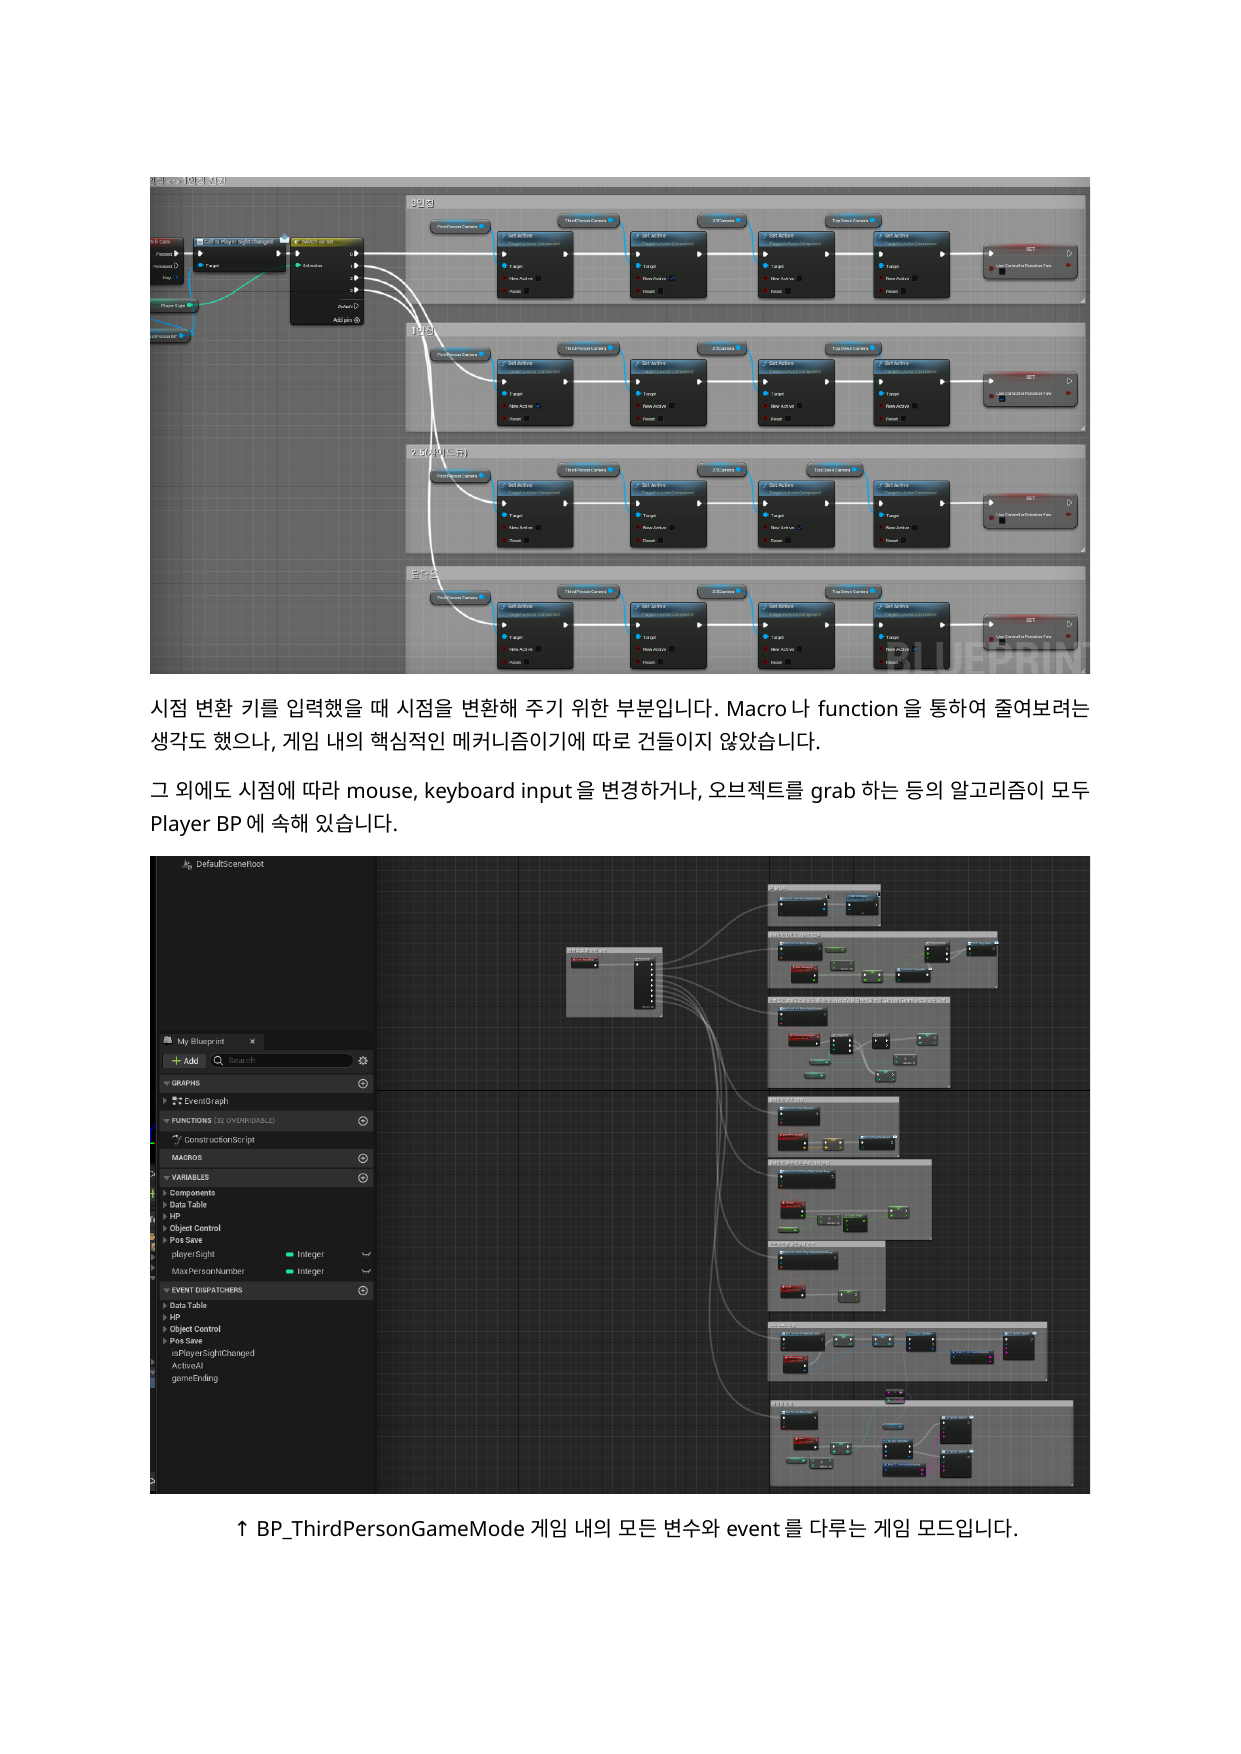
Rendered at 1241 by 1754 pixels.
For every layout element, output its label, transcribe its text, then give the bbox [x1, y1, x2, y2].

picture [150, 177, 1091, 674]
text ↑ BP_ThirdPersonGameMode 게임 내의 모든 변수와 event를 다루는 게임 모드입니다. [150, 1512, 1090, 1542]
text 시점 변환 키를 입력했을 때 시점을 변환해 주기 위한 부분입니다. Macro나 function을 통하여 줄여보려는 생각도 했으나, 게임 내의 핵심적인 메커니즘이기에 따로 건들이지 않았습니다. [150, 692, 1090, 755]
text 그 외에도 시점에 따라 mouse, keyboard input을 변경하거나, 오브젝트를 grab 하는 등의 알고리즘이 모두 Player BP에 속해 있습니다. [150, 774, 1090, 837]
picture [150, 856, 1091, 1494]
